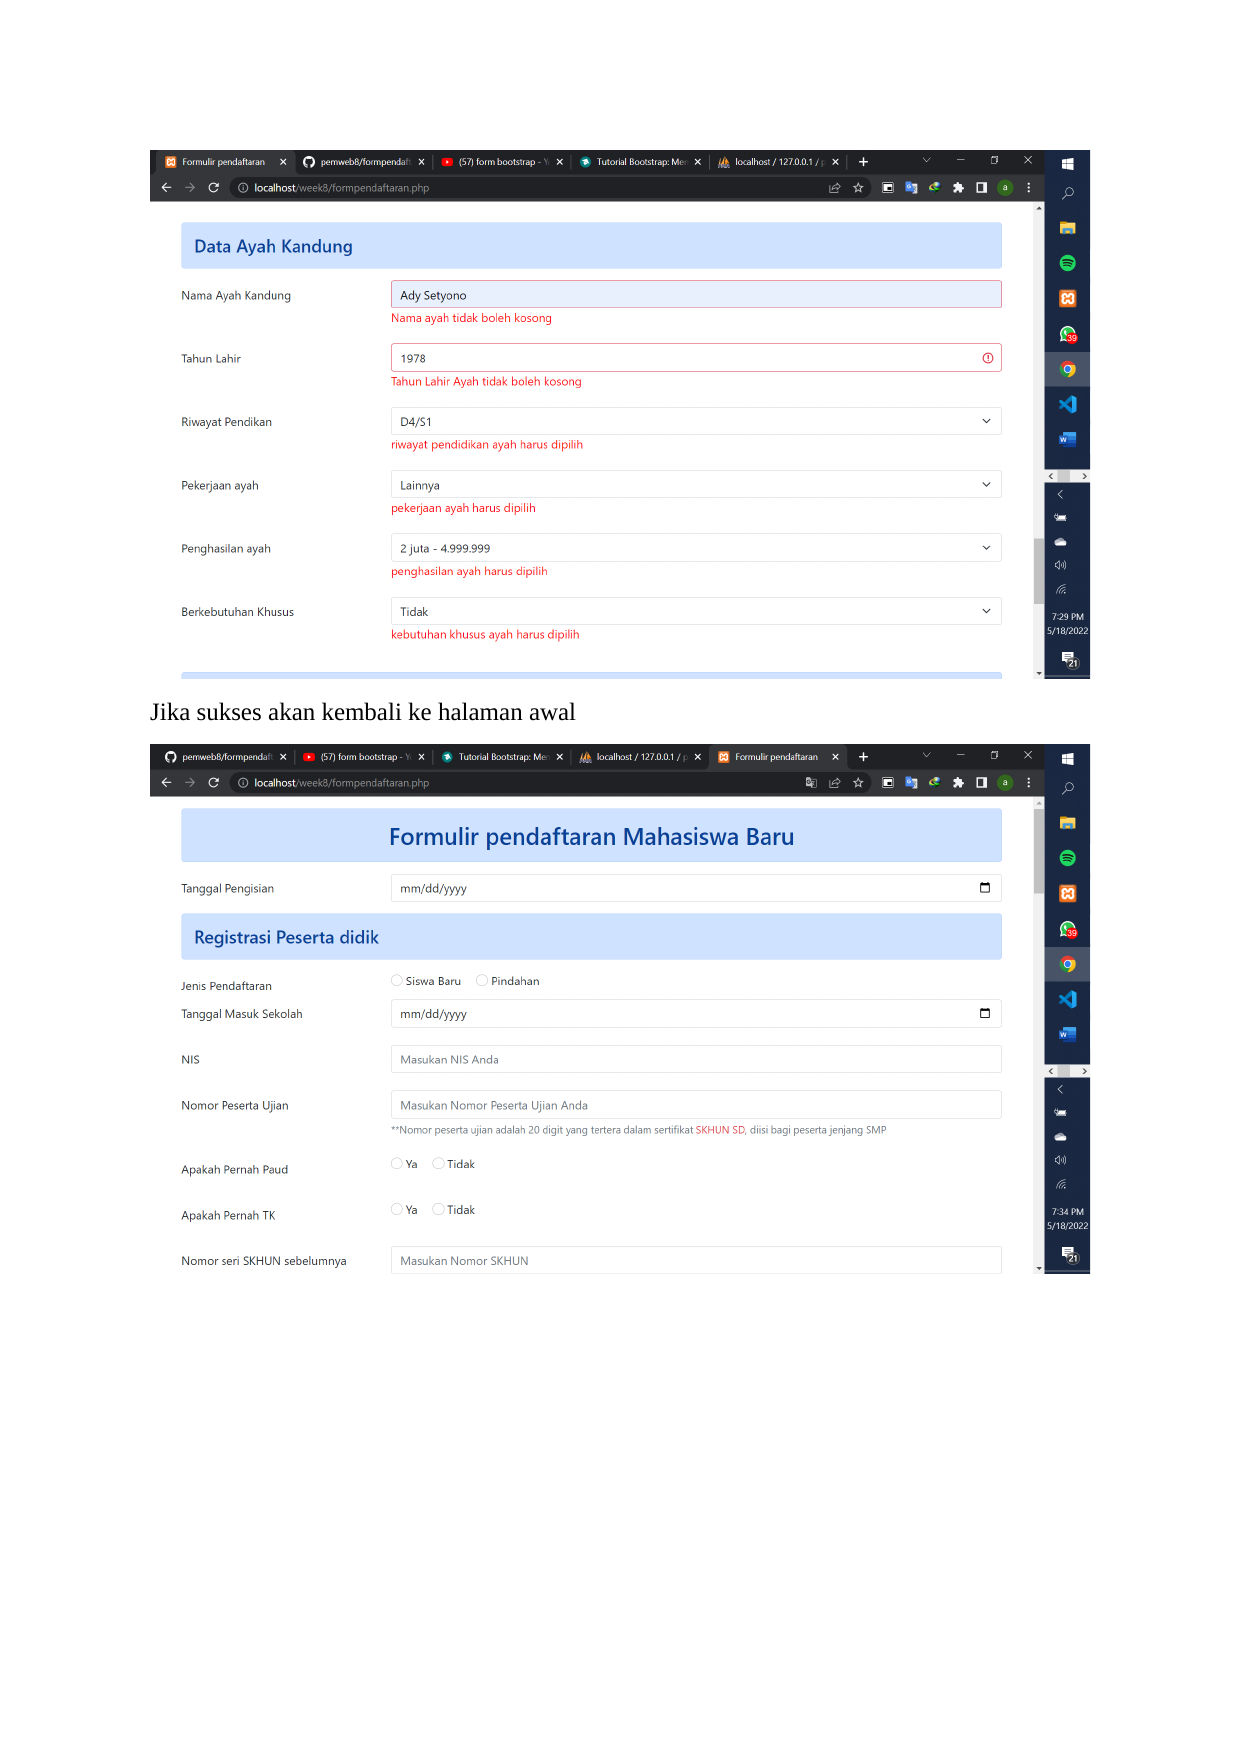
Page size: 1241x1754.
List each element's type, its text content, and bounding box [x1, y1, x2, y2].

text Jika sukses akan kembali ke halaman awal [150, 697, 1090, 726]
picture [150, 744, 1091, 1274]
picture [150, 150, 1091, 679]
